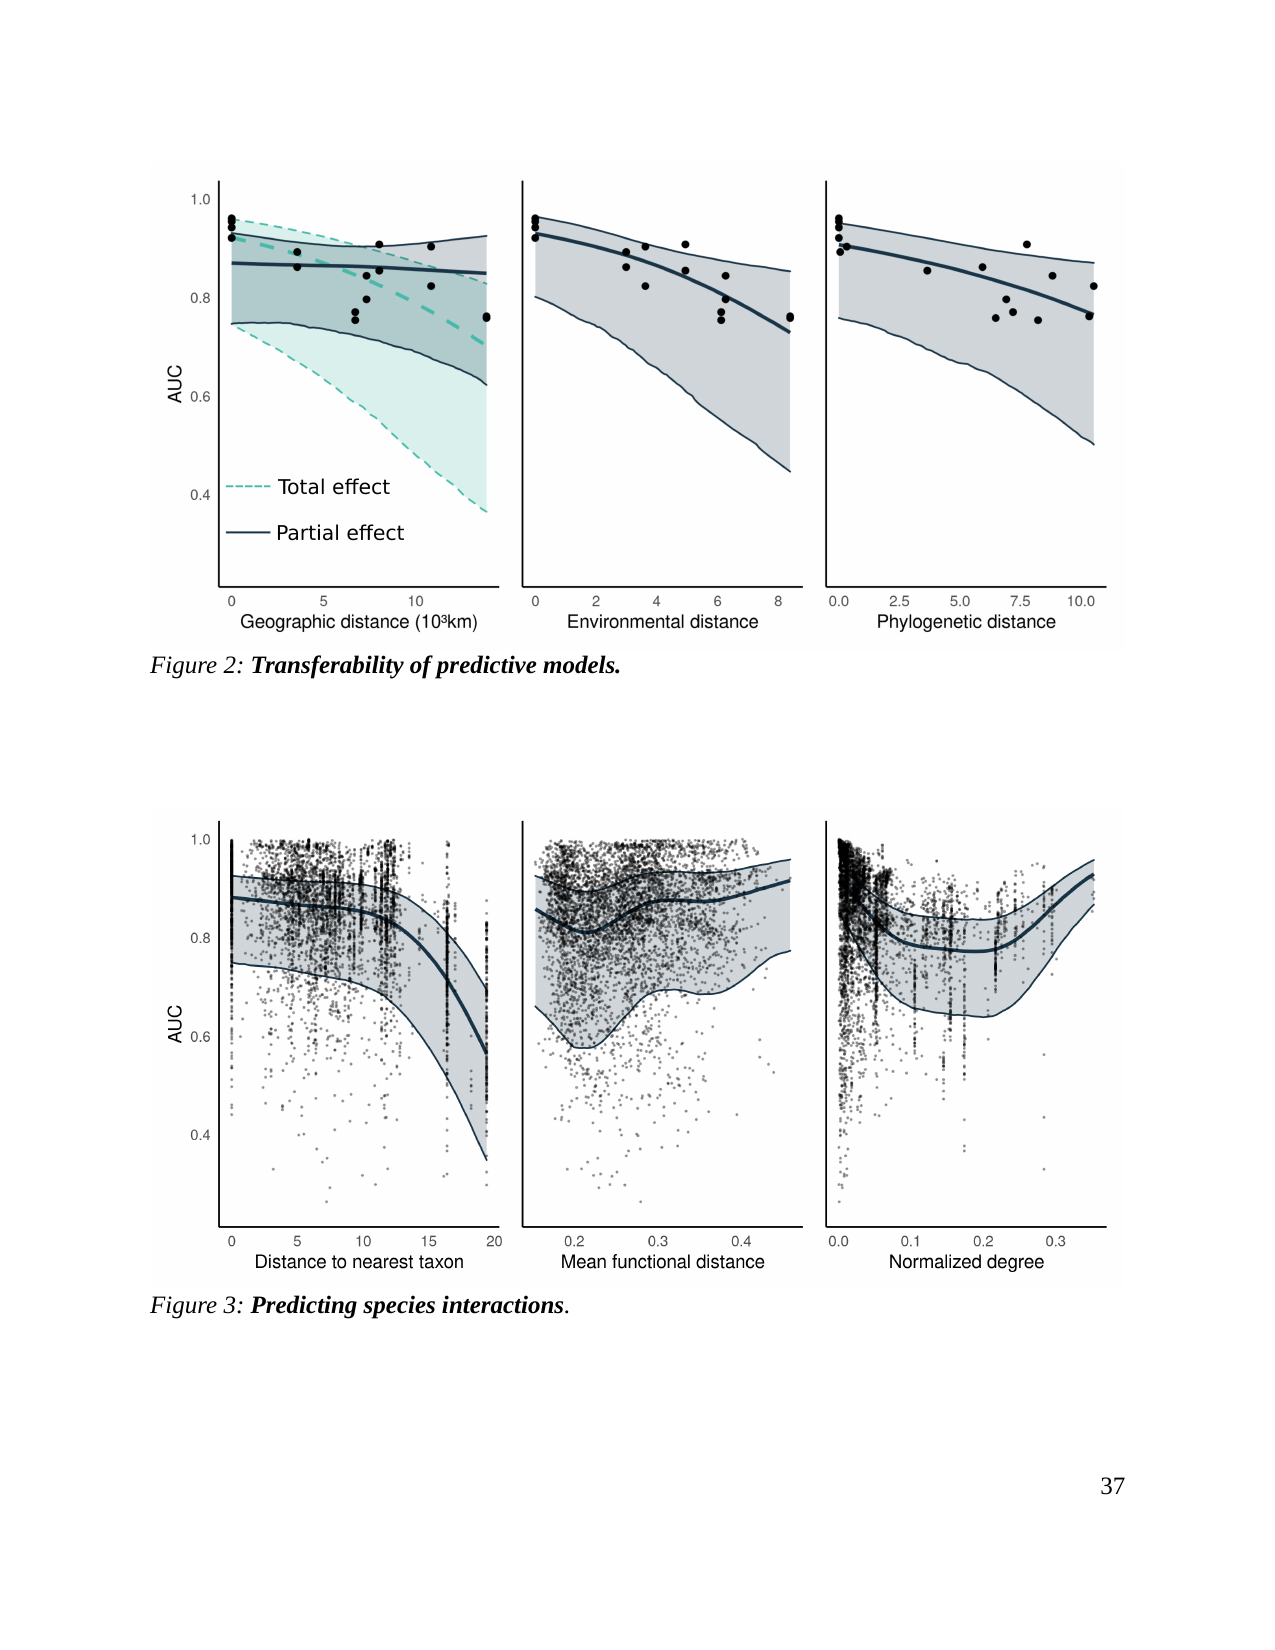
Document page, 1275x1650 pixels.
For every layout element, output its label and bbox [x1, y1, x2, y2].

picture [150, 802, 1125, 1291]
picture [150, 162, 1125, 651]
